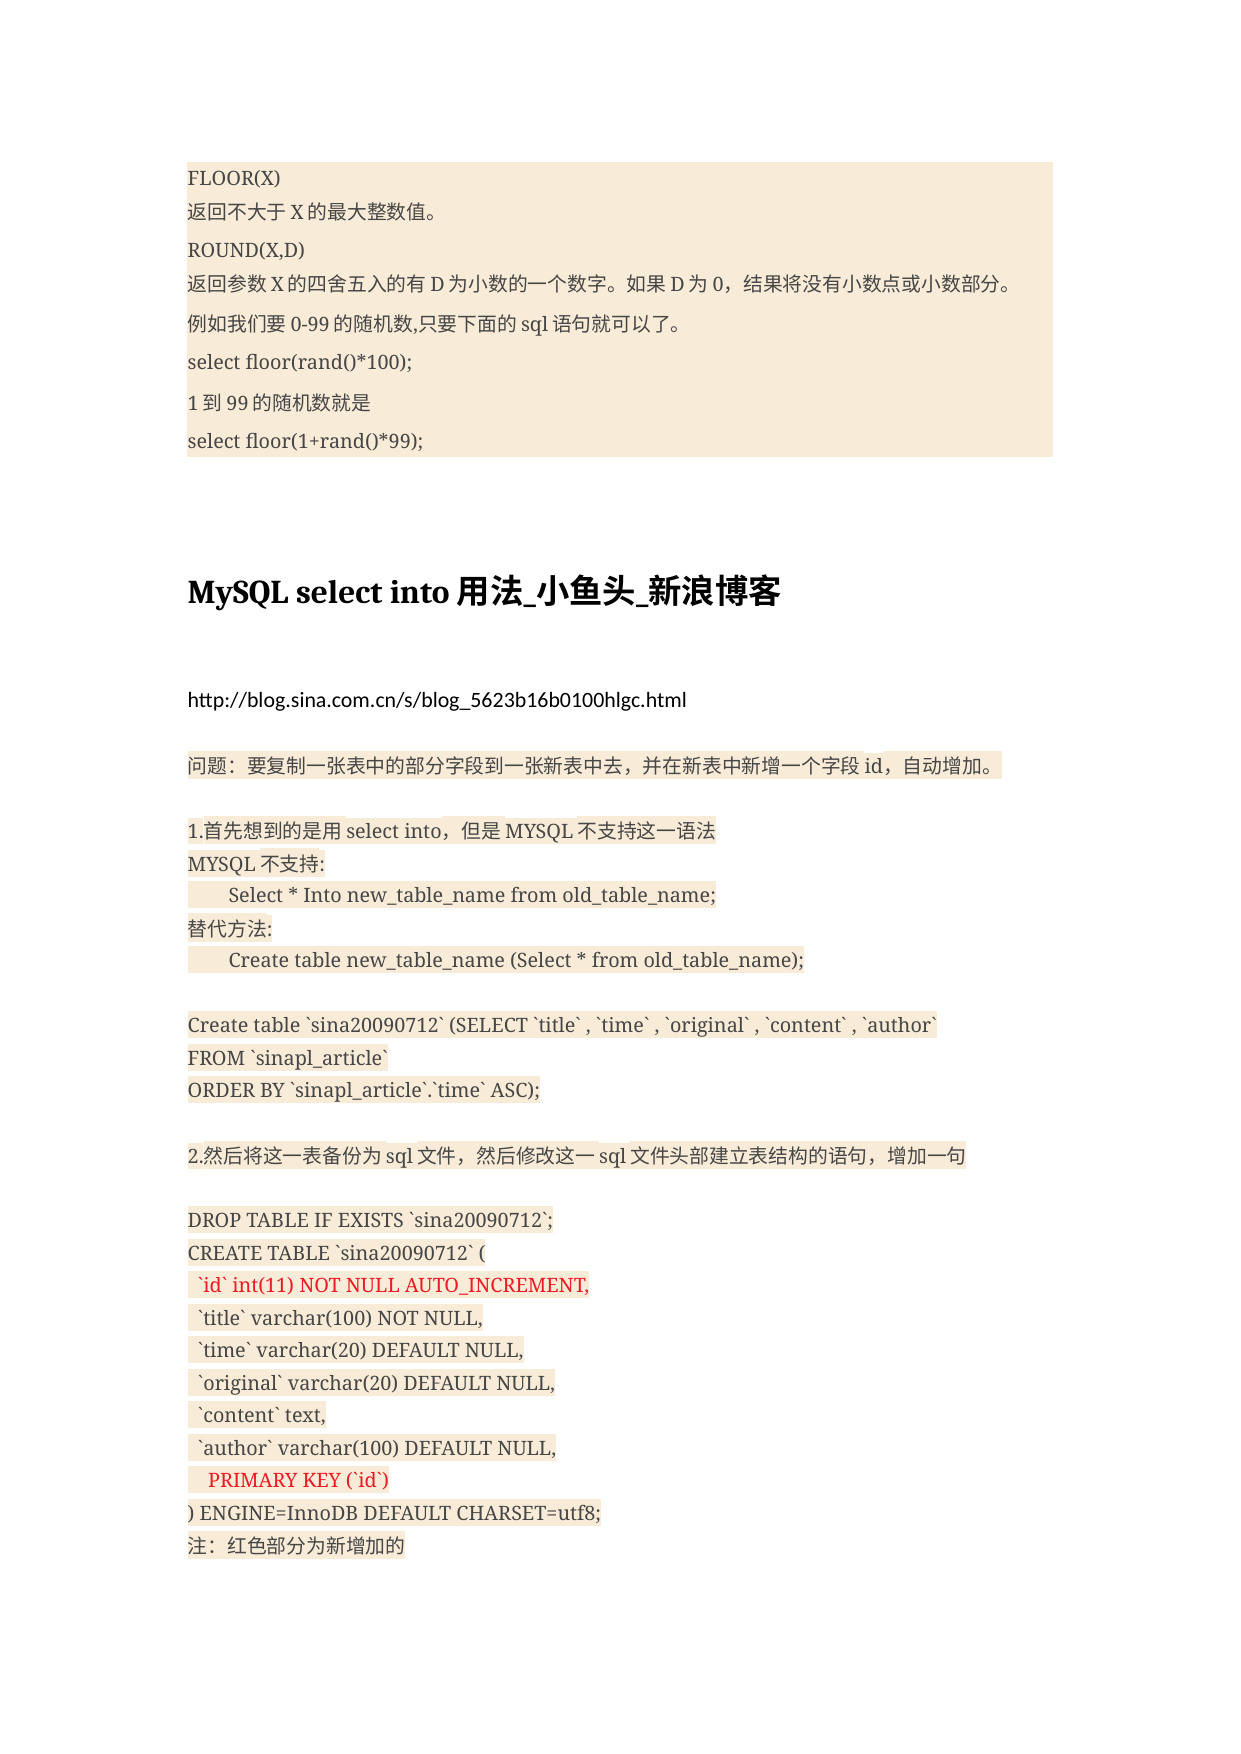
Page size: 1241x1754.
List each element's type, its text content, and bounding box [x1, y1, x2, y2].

text select floor(rand()*100); [187, 346, 1053, 378]
text http://blog.sina.com.cn/s/blog_5623b16b0100hlgc.html [187, 684, 1053, 716]
text 1到99的随机数就是 [187, 385, 1053, 418]
text 例如我们要0-99的随机数,只要下面的sql语句就可以了。 [187, 306, 1053, 339]
text ROUND(X,D) 返回参数X的四舍五入的有D为小数的一个数字。如果D为0，结果将没有小数点或小数部分。 [187, 234, 1053, 299]
subtitle MySQL select into 用法_小鱼头_新浪博客 [187, 557, 1053, 622]
text select floor(1+rand()*99); [187, 425, 1053, 457]
text FLOOR(X) 返回不大于X的最大整数值。 [187, 162, 1053, 227]
text 问题：要复制一张表中的部分字段到一张新表中去，并在新表中新增一个字段id，自动增加。 1.首先想到的是用select into，但是MYSQL不支持这一语法 MYSQL不支持: Select * Into new_table_name from old_table_name; 替代方法: Create table new_table_name (Select * from old_table_name); Create table `sina20090712` (SELECT `title` , `time` , `original` , `content` , `author` FROM `sinapl_article` ORDER BY `sinapl_article`.`time` ASC); 2.然后将这一表备份为sql文件，然后修改这一sql文件头部建立表结构的语句，增加一句 DROP TABLE IF EXISTS `sina20090712`; CREATE TABLE `sina20090712` ( `id` int(11) NOT NULL AUTO_INCREMENT, `title` varchar(100) NOT NULL, `time` varchar(20) DEFAULT NULL, `original` varchar(20) DEFAULT NULL, `content` text, `author` varchar(100) DEFAULT NULL, PRIMARY KEY (`id`) ) ENGINE=InnoDB DEFAULT CHARSET=utf8; 注：红色部分为新增加的 [187, 749, 1053, 1561]
